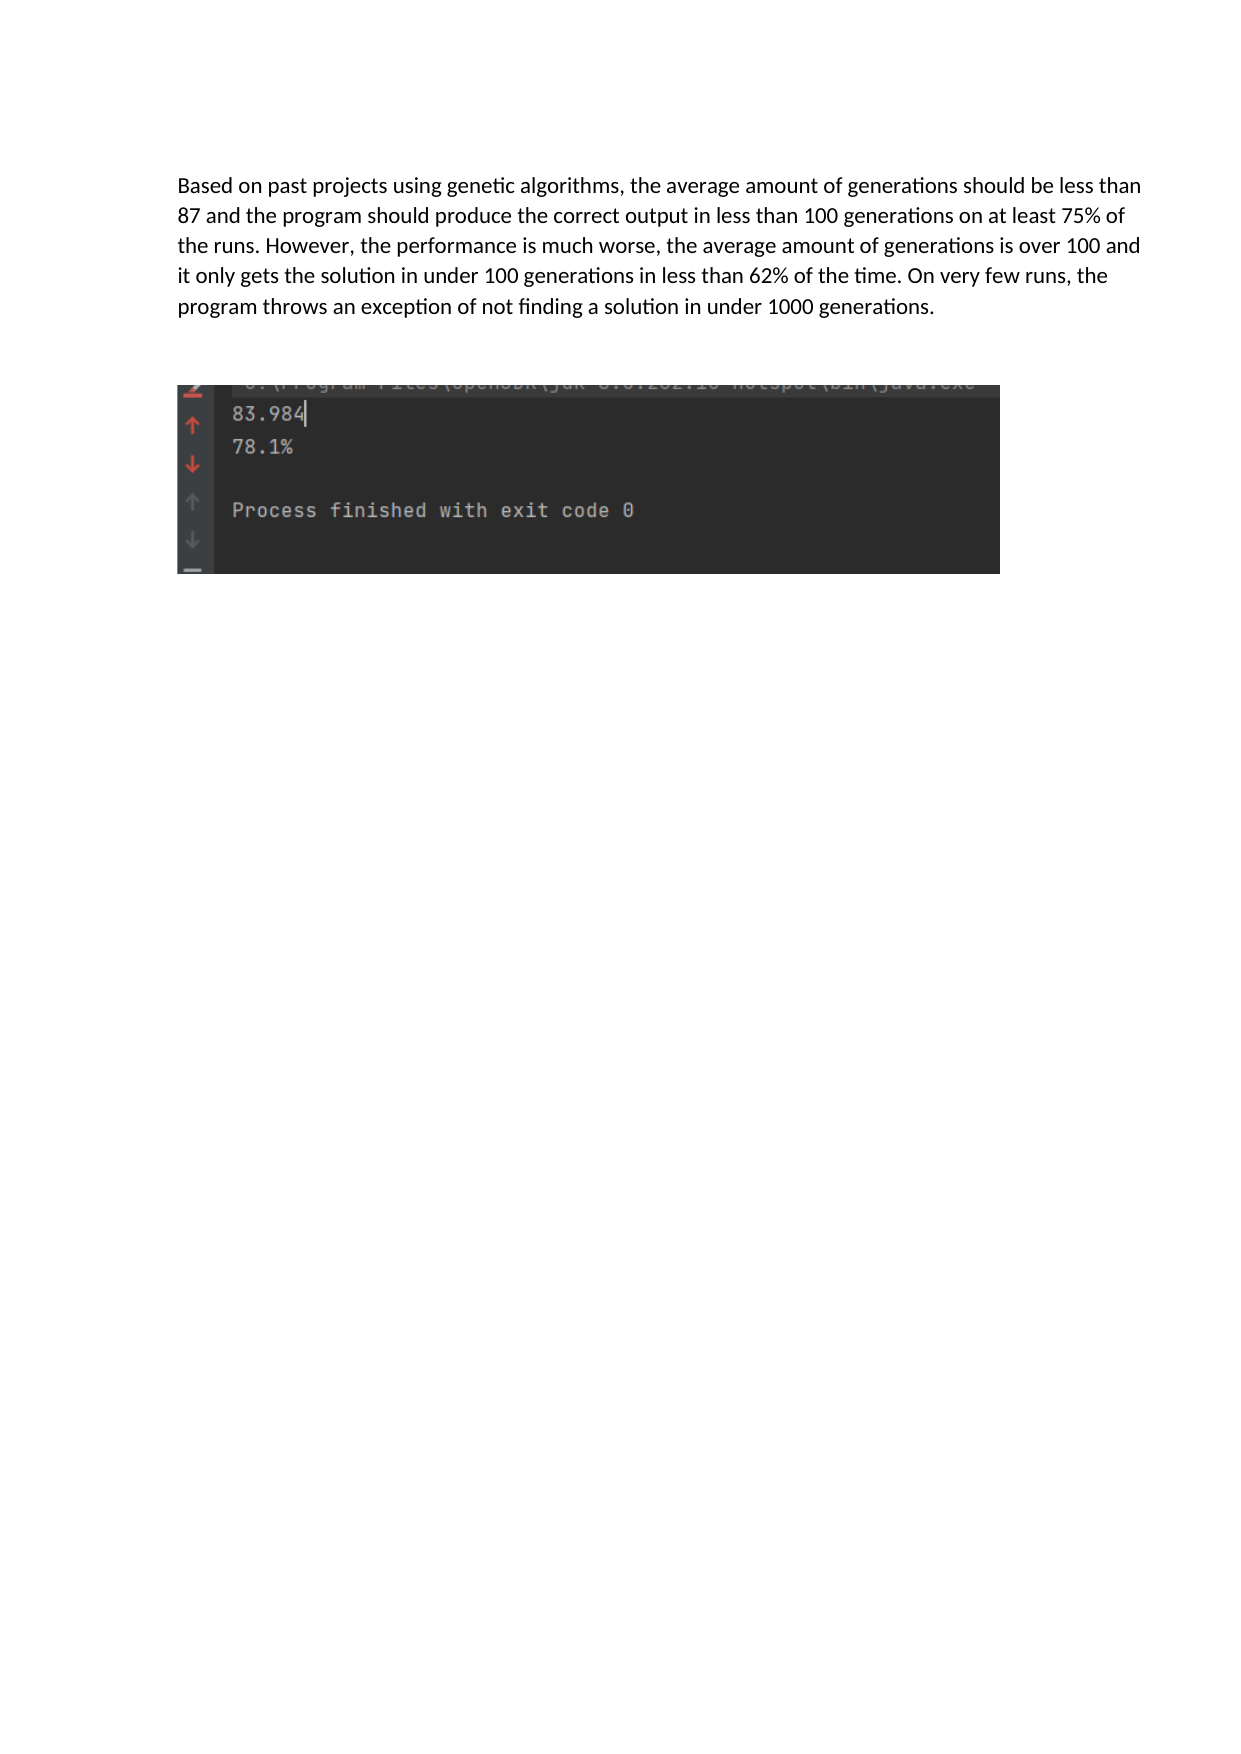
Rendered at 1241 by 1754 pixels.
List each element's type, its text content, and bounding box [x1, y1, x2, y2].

picture [177, 385, 1000, 574]
text Based on past projects using genetic algorithms, the average amount of generations should be less than 87 and the program should produce the correct output in less than 100 generations on at least 75% of the runs. However, the performance is much worse, the average amount of generations is over 100 and it only gets the solution in under 100 generations in less than 62% of the time. On very few runs, the program throws an exception of not finding a solution in under 1000 generations. [177, 171, 1152, 320]
